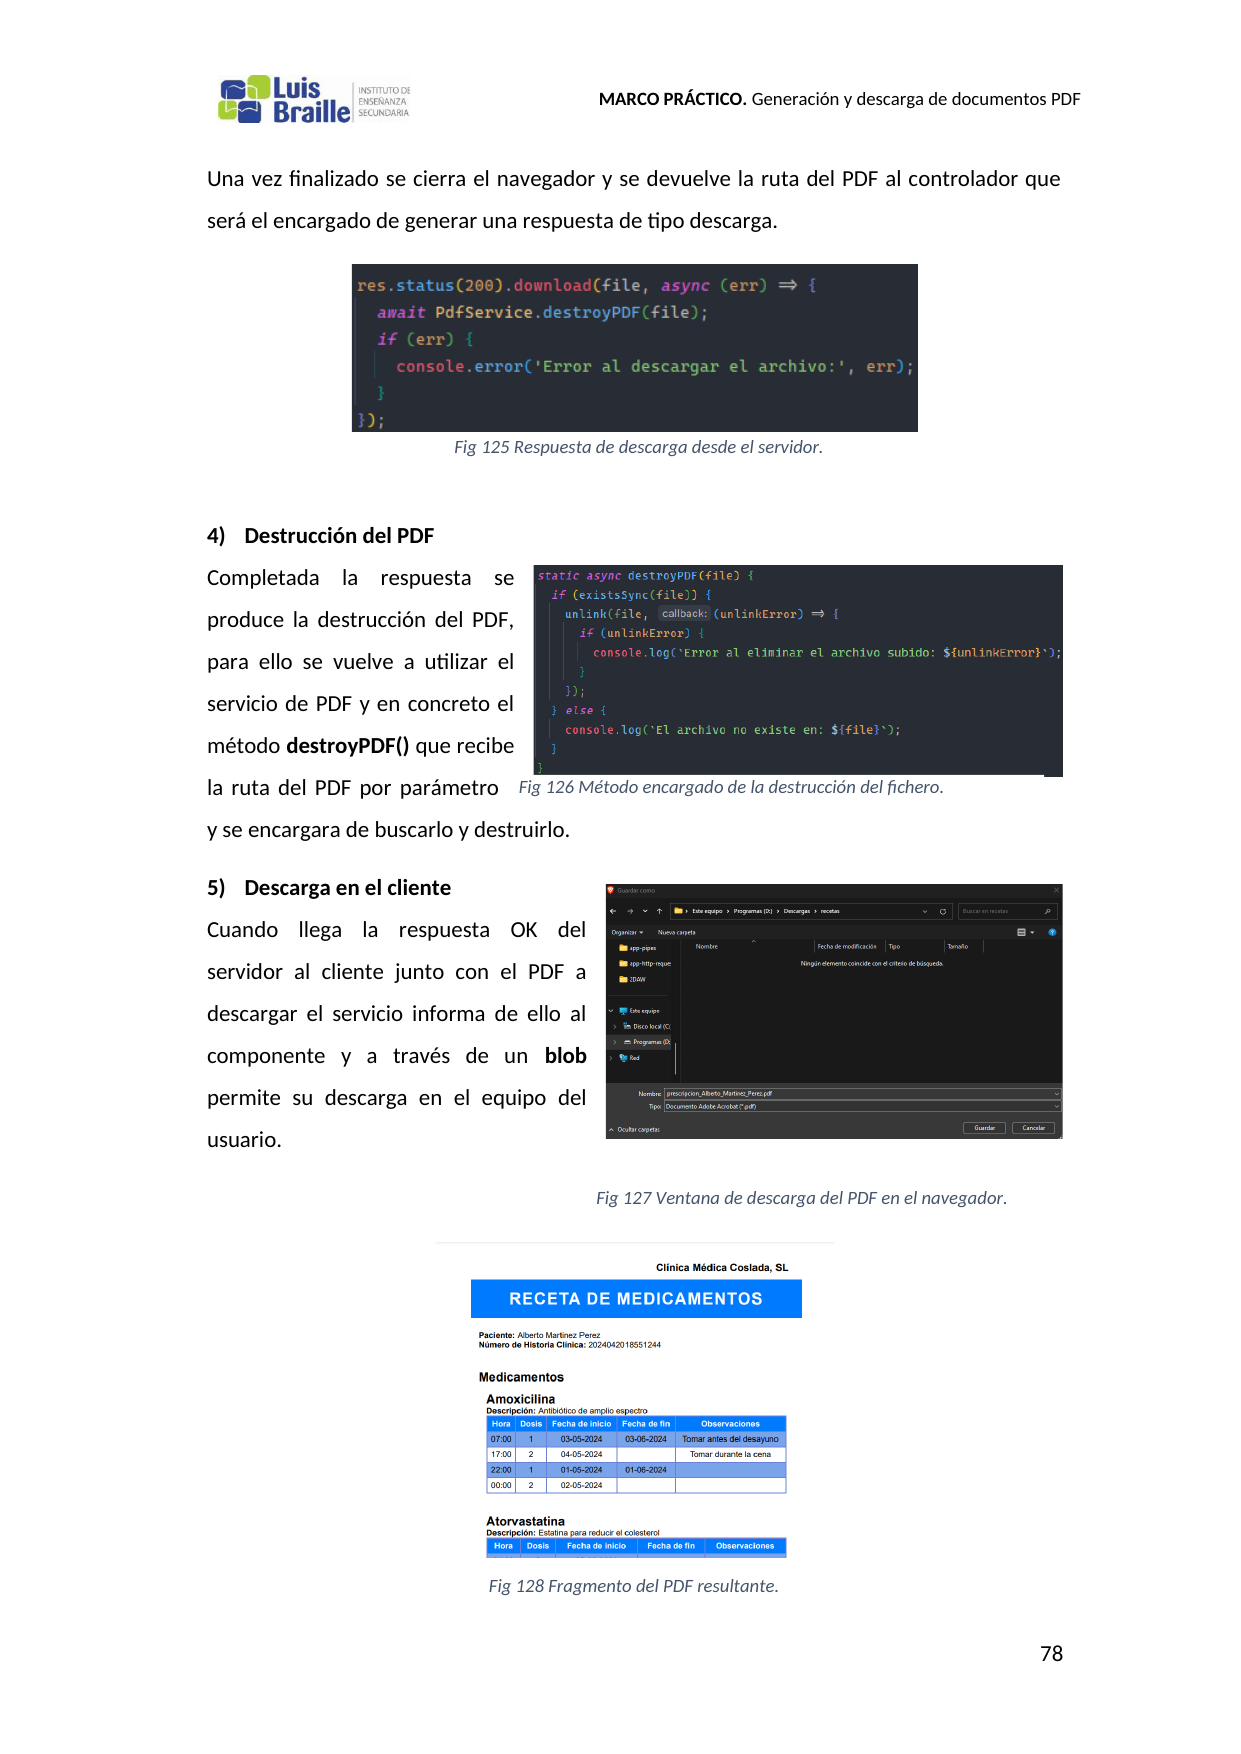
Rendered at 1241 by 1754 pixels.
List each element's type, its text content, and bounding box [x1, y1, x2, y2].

text Una vez finalizado se cierra el navegador y se devuelve la ruta del PDF al controlador que será el encargado de generar una respuesta de tipo descarga. [207, 164, 1063, 234]
picture [436, 1242, 834, 1558]
picture [605, 884, 1063, 1139]
list Descarga en el cliente [207, 873, 1063, 901]
text Fig 128 Fragmento del PDF resultante. [207, 1574, 1063, 1597]
picture [351, 264, 918, 432]
list Destrucción del PDF [207, 521, 1063, 549]
picture [533, 565, 1063, 777]
